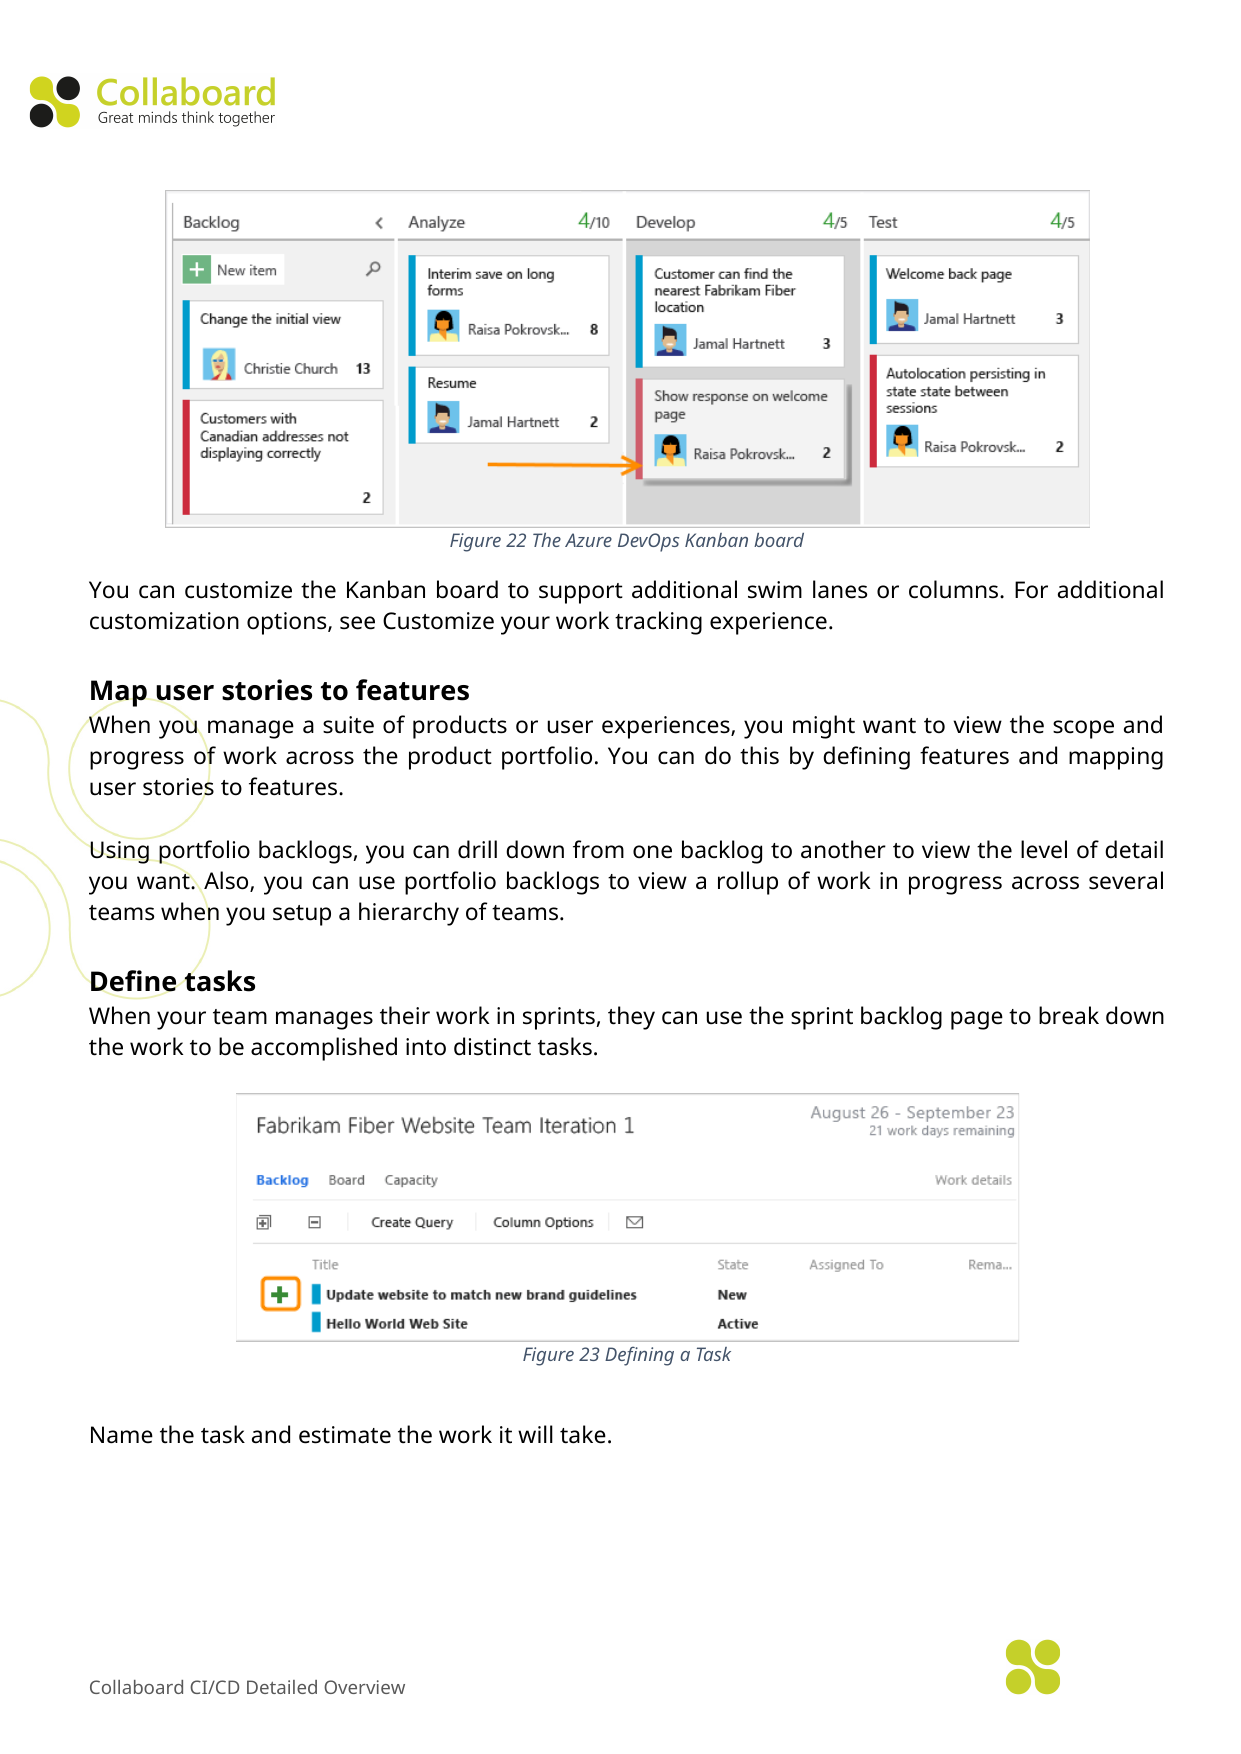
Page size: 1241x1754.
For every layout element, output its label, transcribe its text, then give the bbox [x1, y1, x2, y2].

text When your team manages their work in sprints, they can use the sprint backlog page to break down the work to be accomplished into distinct tasks. [89, 1000, 1167, 1062]
text Figure 22 The Azure DevOps Kanban board [89, 527, 1167, 553]
subtitle Define tasks [89, 963, 1167, 1000]
text Name the task and estimate the work it will take. [89, 1419, 1167, 1451]
text Using portfolio backlogs, you can drill down from one backlog to another to view the level of detail you want. Also, you can use portfolio backlogs to view a rollup of work in progress across several teams when you setup a hierarchy of teams. [89, 834, 1167, 927]
text You can customize the Kanban board to support additional swim lanes or columns. For additional customization options, see Customize your work tracking experience. [89, 574, 1167, 636]
picture [1005, 1639, 1061, 1695]
picture [236, 1093, 1020, 1342]
subtitle Map user stories to features [89, 672, 1167, 709]
text Figure 23 Defining a Task [89, 1342, 1167, 1367]
picture [29, 73, 278, 129]
picture [165, 190, 1090, 528]
picture [0, 693, 215, 1004]
text When you manage a suite of products or user experiences, you might want to view the scope and progress of work across the product portfolio. You can do this by defining features and mapping user stories to features. [89, 709, 1167, 802]
